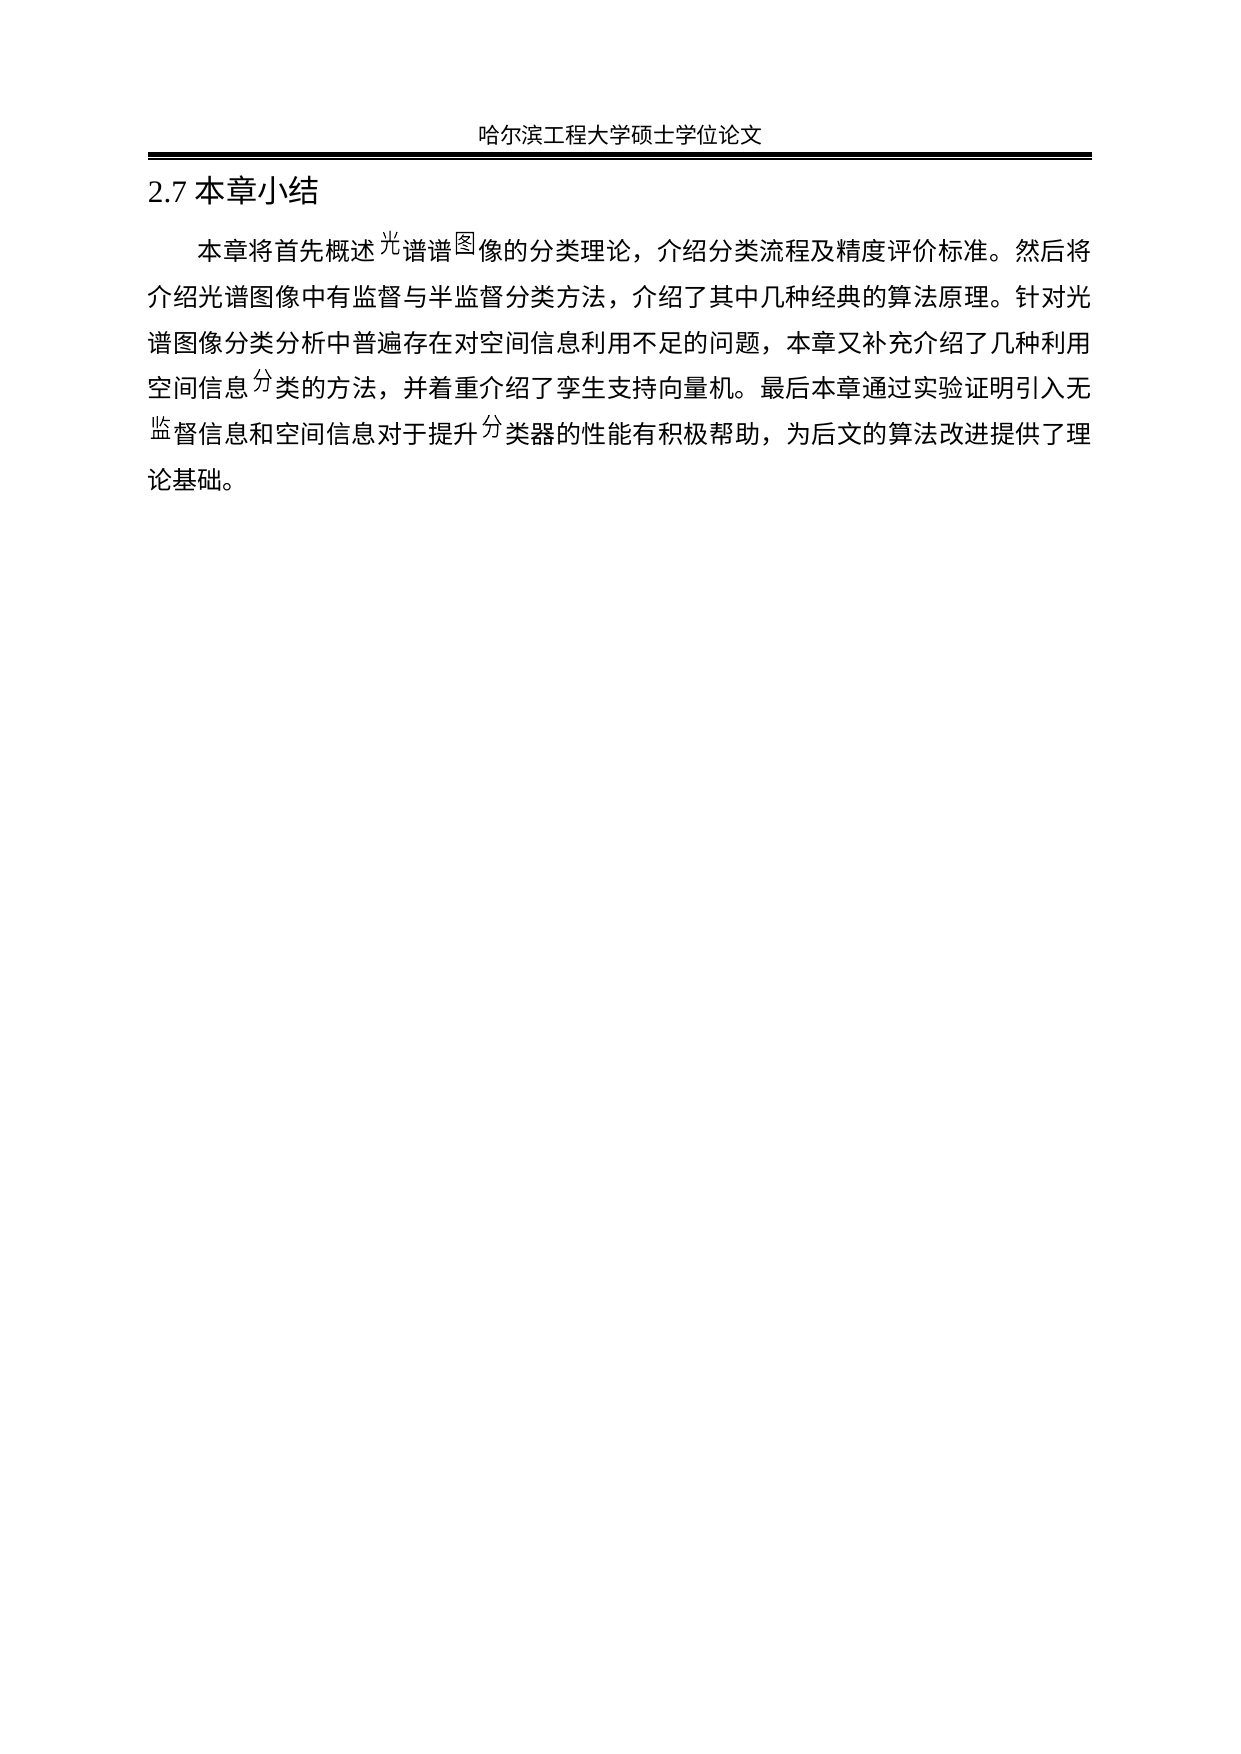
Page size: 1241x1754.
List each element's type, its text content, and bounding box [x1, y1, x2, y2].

subtitle 2.7 本章小结 [148, 165, 1092, 211]
text 本章将首先概述谱谱像的分类理论，介绍分类流程及精度评价标准。然后将介绍光谱图像中有监督与半监督分类方法，介绍了其中几种经典的算法原理。针对光谱图像分类分析中普遍存在对空间信息利用不足的问题，本章又补充介绍了几种利用空间信息类的方法，并着重介绍了孪生支持向量机。最后本章通过实验证明引入无督信息和空间信息对于提升类器的性能有积极帮助，为后文的算法改进提供了理论基础。 [148, 224, 1092, 499]
